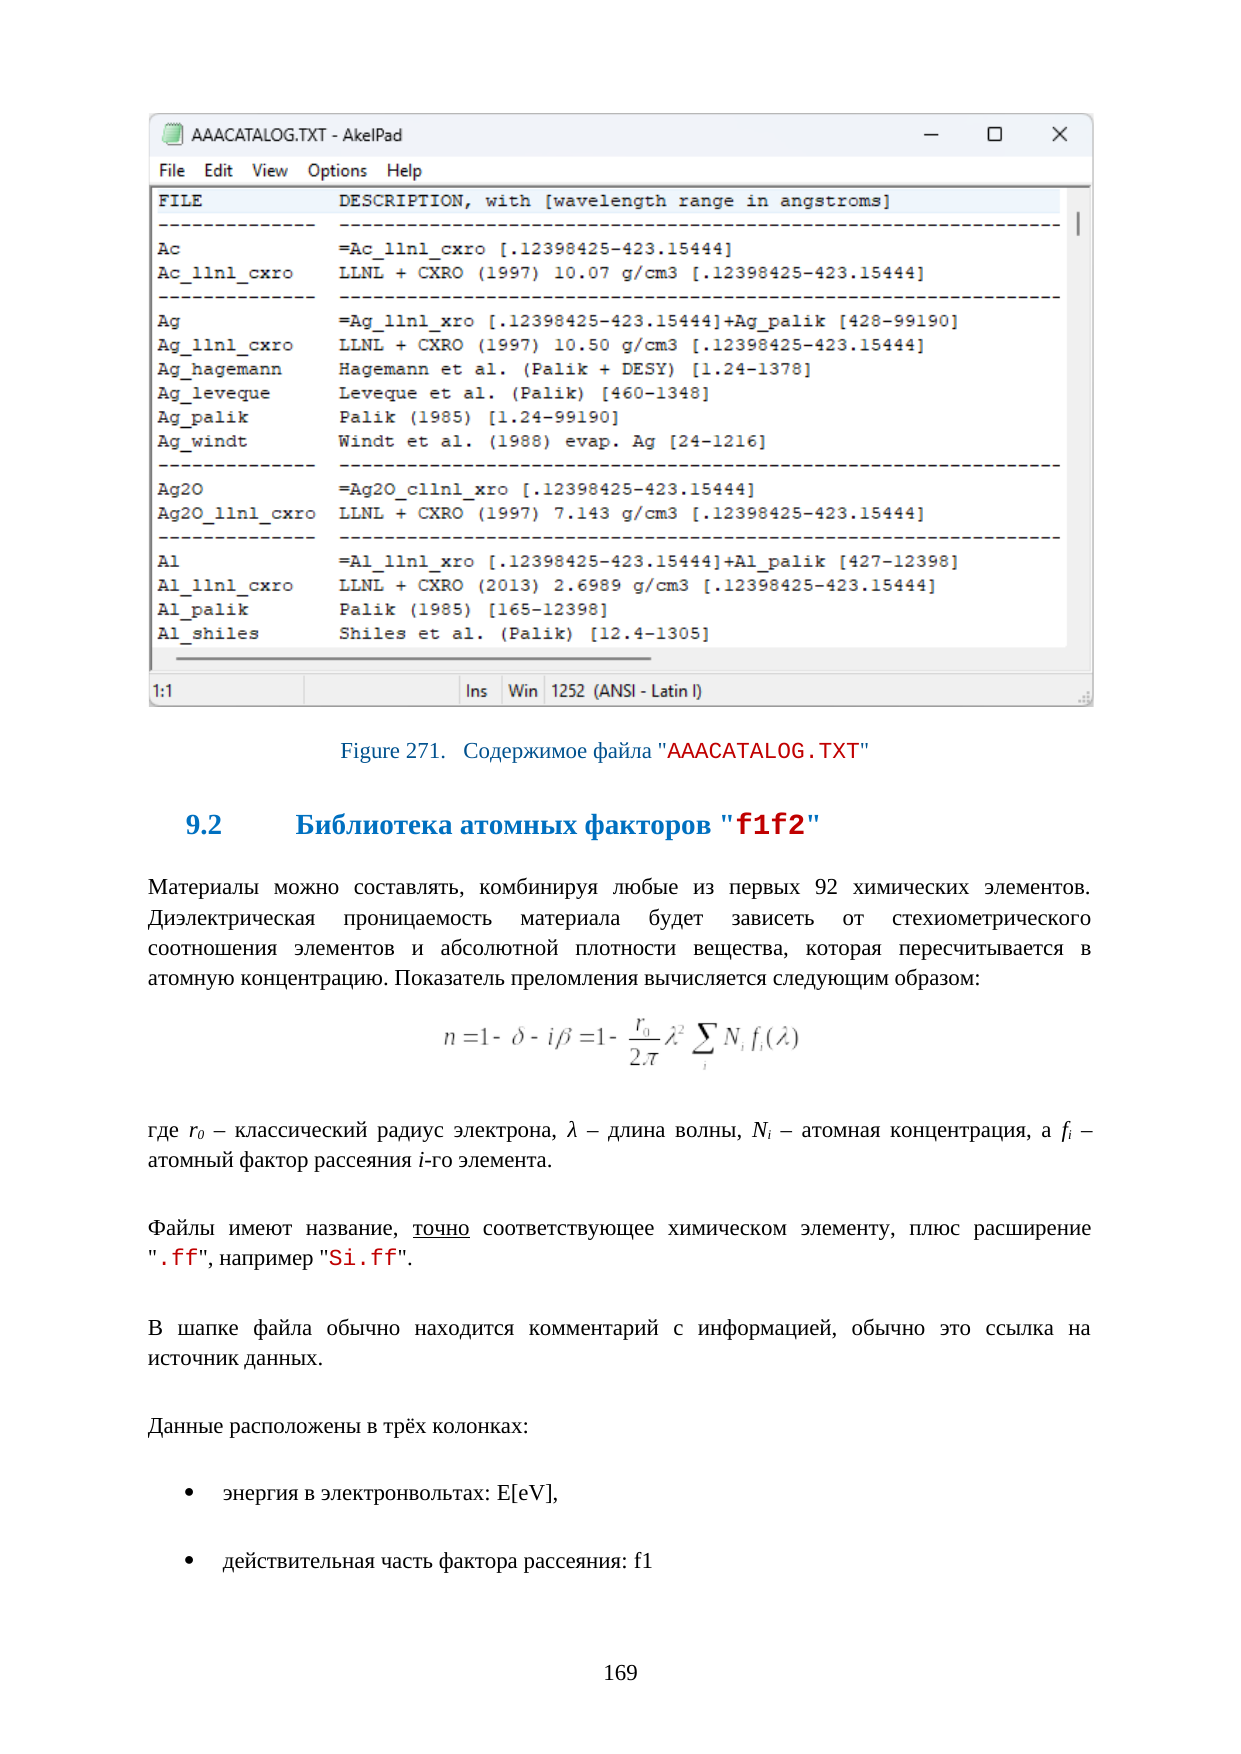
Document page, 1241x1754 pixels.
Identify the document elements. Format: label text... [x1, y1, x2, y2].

text В шапке файла обычно находится комментарий с информацией, обычно это ссылка на источник данных. [148, 1314, 1093, 1370]
text где r0 – классический радиус электрона, λ – длина волны, Ni – атомная концентрация, а fi – атомный фактор рассеяния i-го элемента. [148, 1116, 1093, 1172]
text Материалы можно составлять, комбинируя любые из первых 92 химических элементов. Диэлектрическая проницаемость материала будет зависеть от стехиометрического соотношения элементов и абсолютной плотности вещества, которая пересчитывается в атомную концентрацию. Показатель преломления вычисляется следующим образом: [148, 873, 1093, 990]
text Файлы имеют название, точно соответствующее химическом элементу, плюс расширение ".ff", например "Si.ff". [148, 1214, 1093, 1272]
list Содержимое файла "AAACATALOG.TXT" [178, 707, 1093, 765]
list действительная часть фактора рассеяния: f1 [185, 1547, 1093, 1573]
list энергия в электронвольтах: E[eV], [185, 1479, 1093, 1506]
picture [148, 113, 1094, 707]
subtitle Библиотека атомных факторов "f1f2" [155, 807, 1093, 843]
text Данные расположены в трёх колонках: [148, 1412, 1093, 1438]
